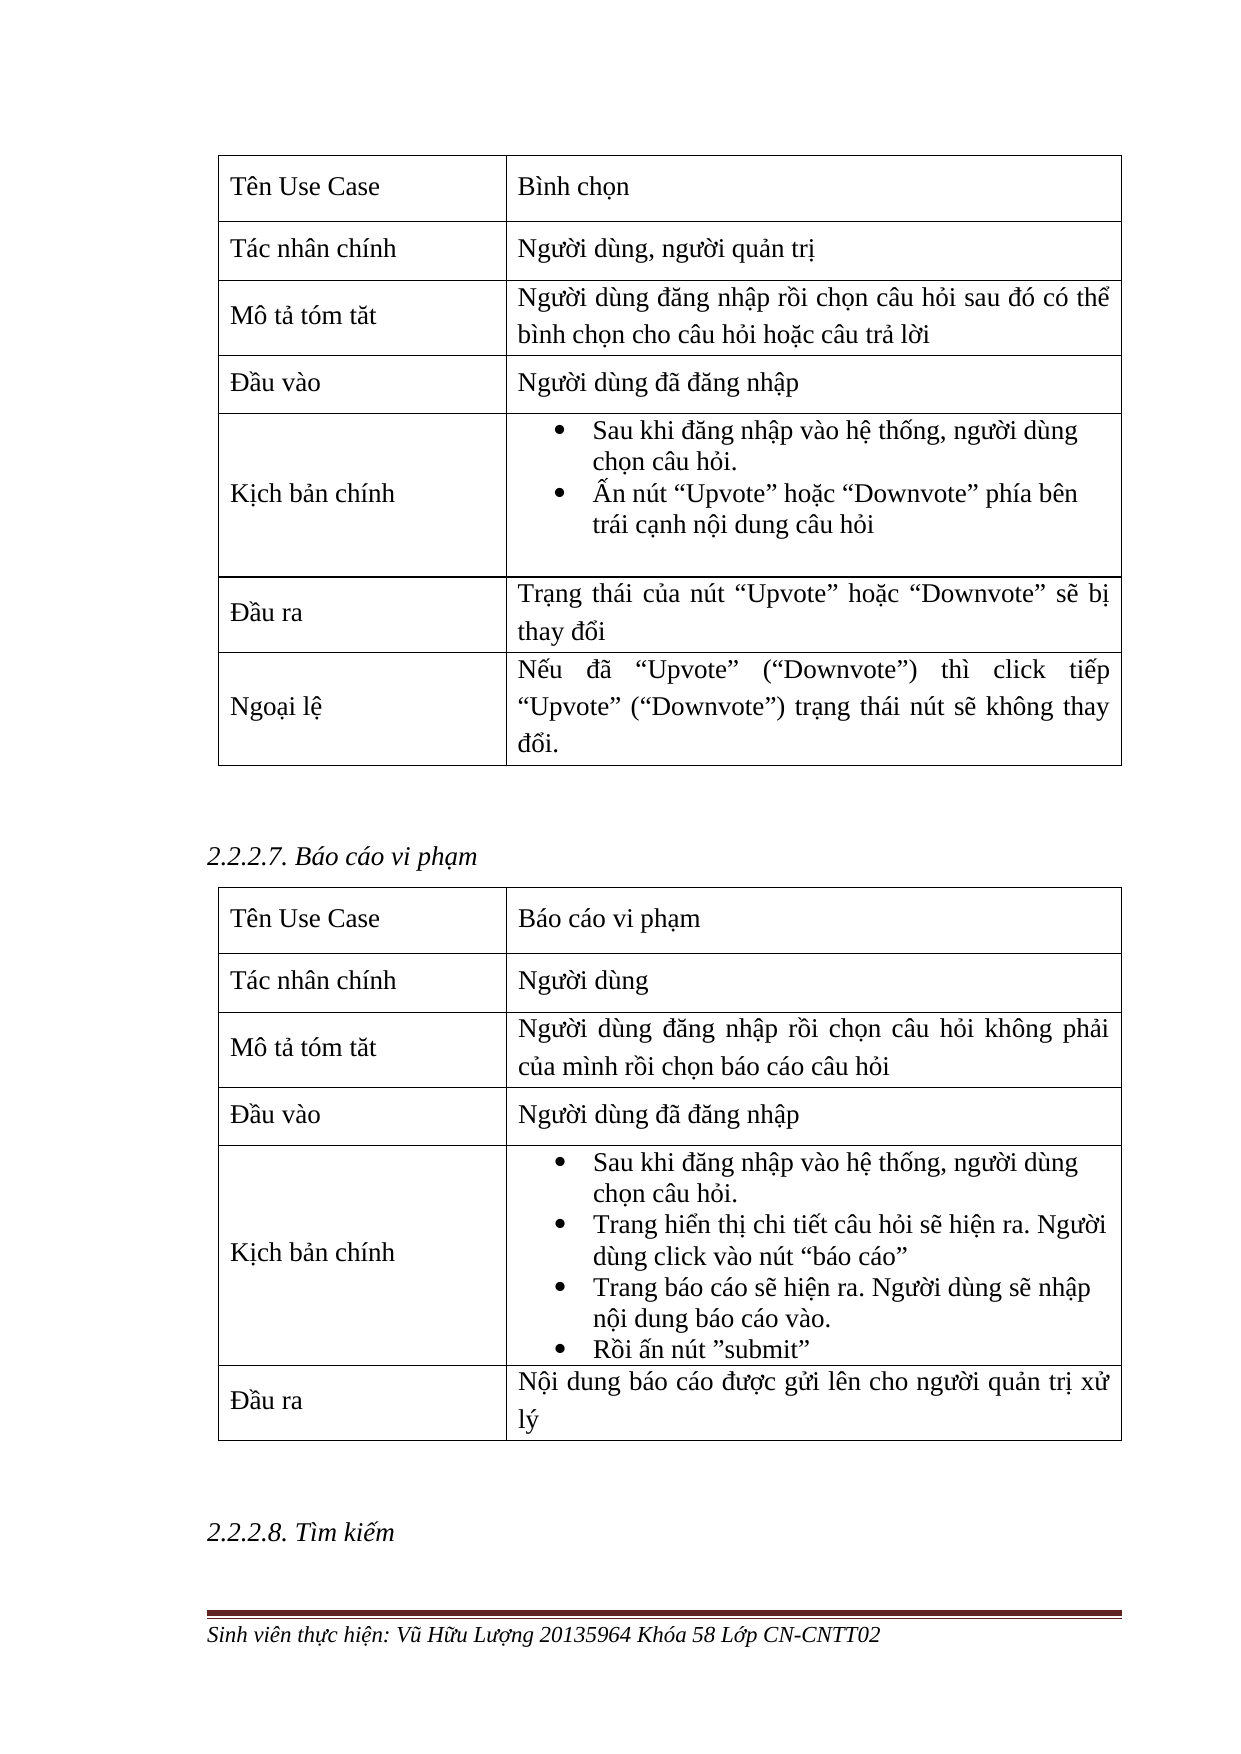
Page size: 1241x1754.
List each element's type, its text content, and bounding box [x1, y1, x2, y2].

subtitle 2.2.2.7. Báo cáo vi phạm [207, 841, 1122, 872]
table_header Tên Use Case [219, 888, 506, 953]
subtitle 2.2.2.8. Tìm kiếm [207, 1516, 1122, 1547]
table_cell Đầu ra [219, 578, 506, 652]
table_cell Người dùng đã đăng nhập [507, 1088, 1121, 1145]
table_header Báo cáo vi phạm [507, 888, 1121, 953]
table_cell Kịch bản chính [219, 414, 506, 576]
table_cell Đầu vào [219, 356, 506, 413]
table_cell Người dùng đăng nhập rồi chọn câu hỏi không phải của mình rồi chọn báo cáo câu hỏi [507, 1013, 1121, 1087]
table_header Tên Use Case [219, 156, 506, 221]
table_cell Mô tả tóm tăt [219, 1013, 506, 1087]
table_cell Kịch bản chính [219, 1146, 506, 1364]
table_cell Người dùng, người quản trị [507, 222, 1121, 280]
table_header Bình chọn [507, 156, 1121, 221]
table_cell Ngoại lệ [219, 653, 506, 765]
table_cell Trạng thái của nút “Upvote” hoặc “Downvote” sẽ bị thay đổi [507, 578, 1121, 652]
table_cell Sau khi đăng nhập vào hệ thống, người dùng chọn câu hỏi. Trang hiển thị chi tiết câu hỏi sẽ hiện ra. Người dùng click vào nút “báo cáo” Trang báo cáo sẽ hiện ra. Người dùng sẽ nhập nội dung báo cáo vào. Rồi ấn nút ”submit” [507, 1146, 1121, 1364]
table_cell Người dùng [507, 954, 1121, 1012]
table_cell Người dùng đã đăng nhập [507, 356, 1121, 413]
table_cell Người dùng đăng nhập rồi chọn câu hỏi sau đó có thể bình chọn cho câu hỏi hoặc câu trả lời [507, 281, 1121, 355]
table_cell Nếu đã “Upvote” (“Downvote”) thì click tiếp “Upvote” (“Downvote”) trạng thái nút sẽ không thay đổi. [507, 653, 1121, 765]
table_cell Đầu ra [219, 1366, 506, 1440]
table_cell Sau khi đăng nhập vào hệ thống, người dùng chọn câu hỏi. Ấn nút “Upvote” hoặc “Downvote” phía bên trái cạnh nội dung câu hỏi [507, 414, 1121, 576]
table_cell Mô tả tóm tăt [219, 281, 506, 355]
table_cell Đầu vào [219, 1088, 506, 1145]
table_cell Nội dung báo cáo được gửi lên cho người quản trị xử lý [507, 1366, 1121, 1440]
table_cell Tác nhân chính [219, 222, 506, 280]
table_cell Tác nhân chính [219, 954, 506, 1012]
